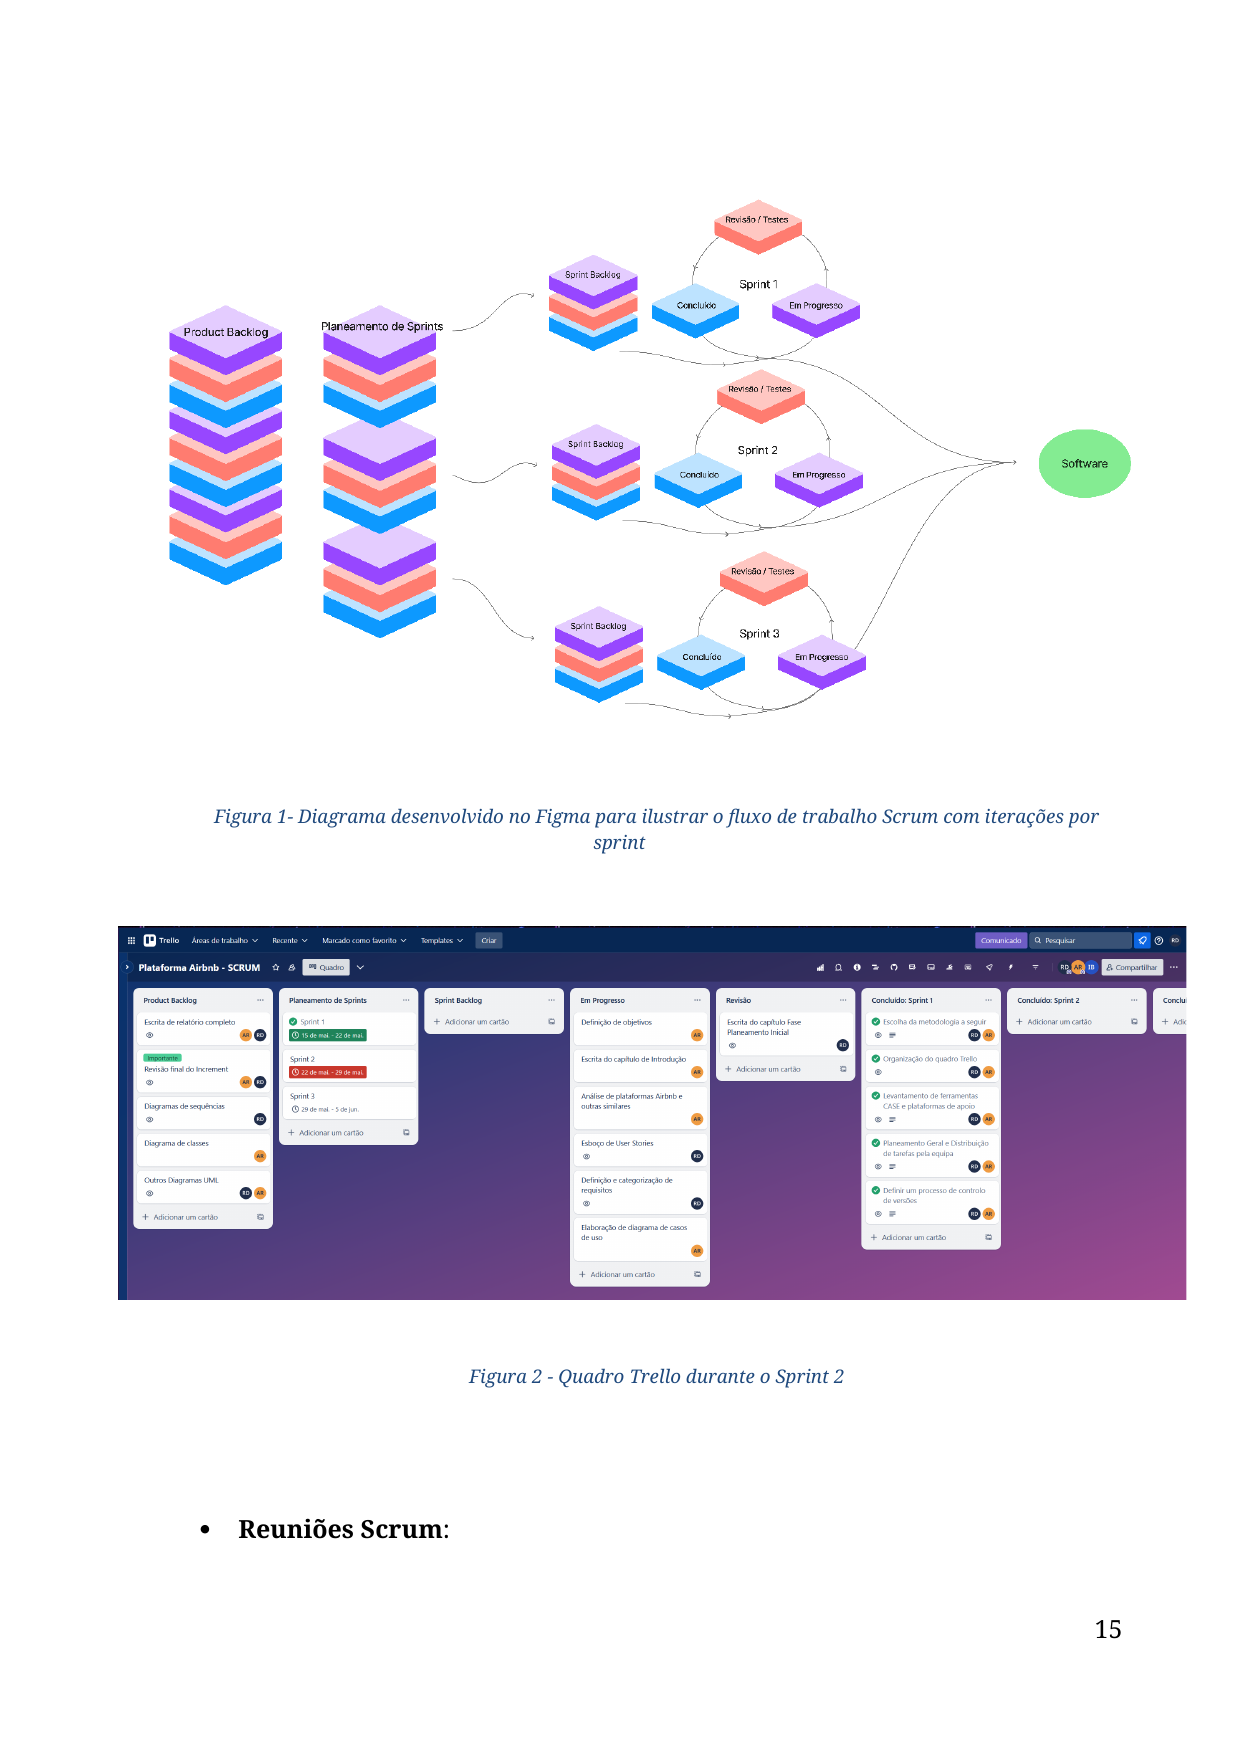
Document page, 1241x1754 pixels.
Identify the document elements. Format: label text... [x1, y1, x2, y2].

picture [118, 926, 1187, 1300]
picture [147, 177, 1153, 741]
list Reuniões Scrum: [201, 1512, 1122, 1546]
